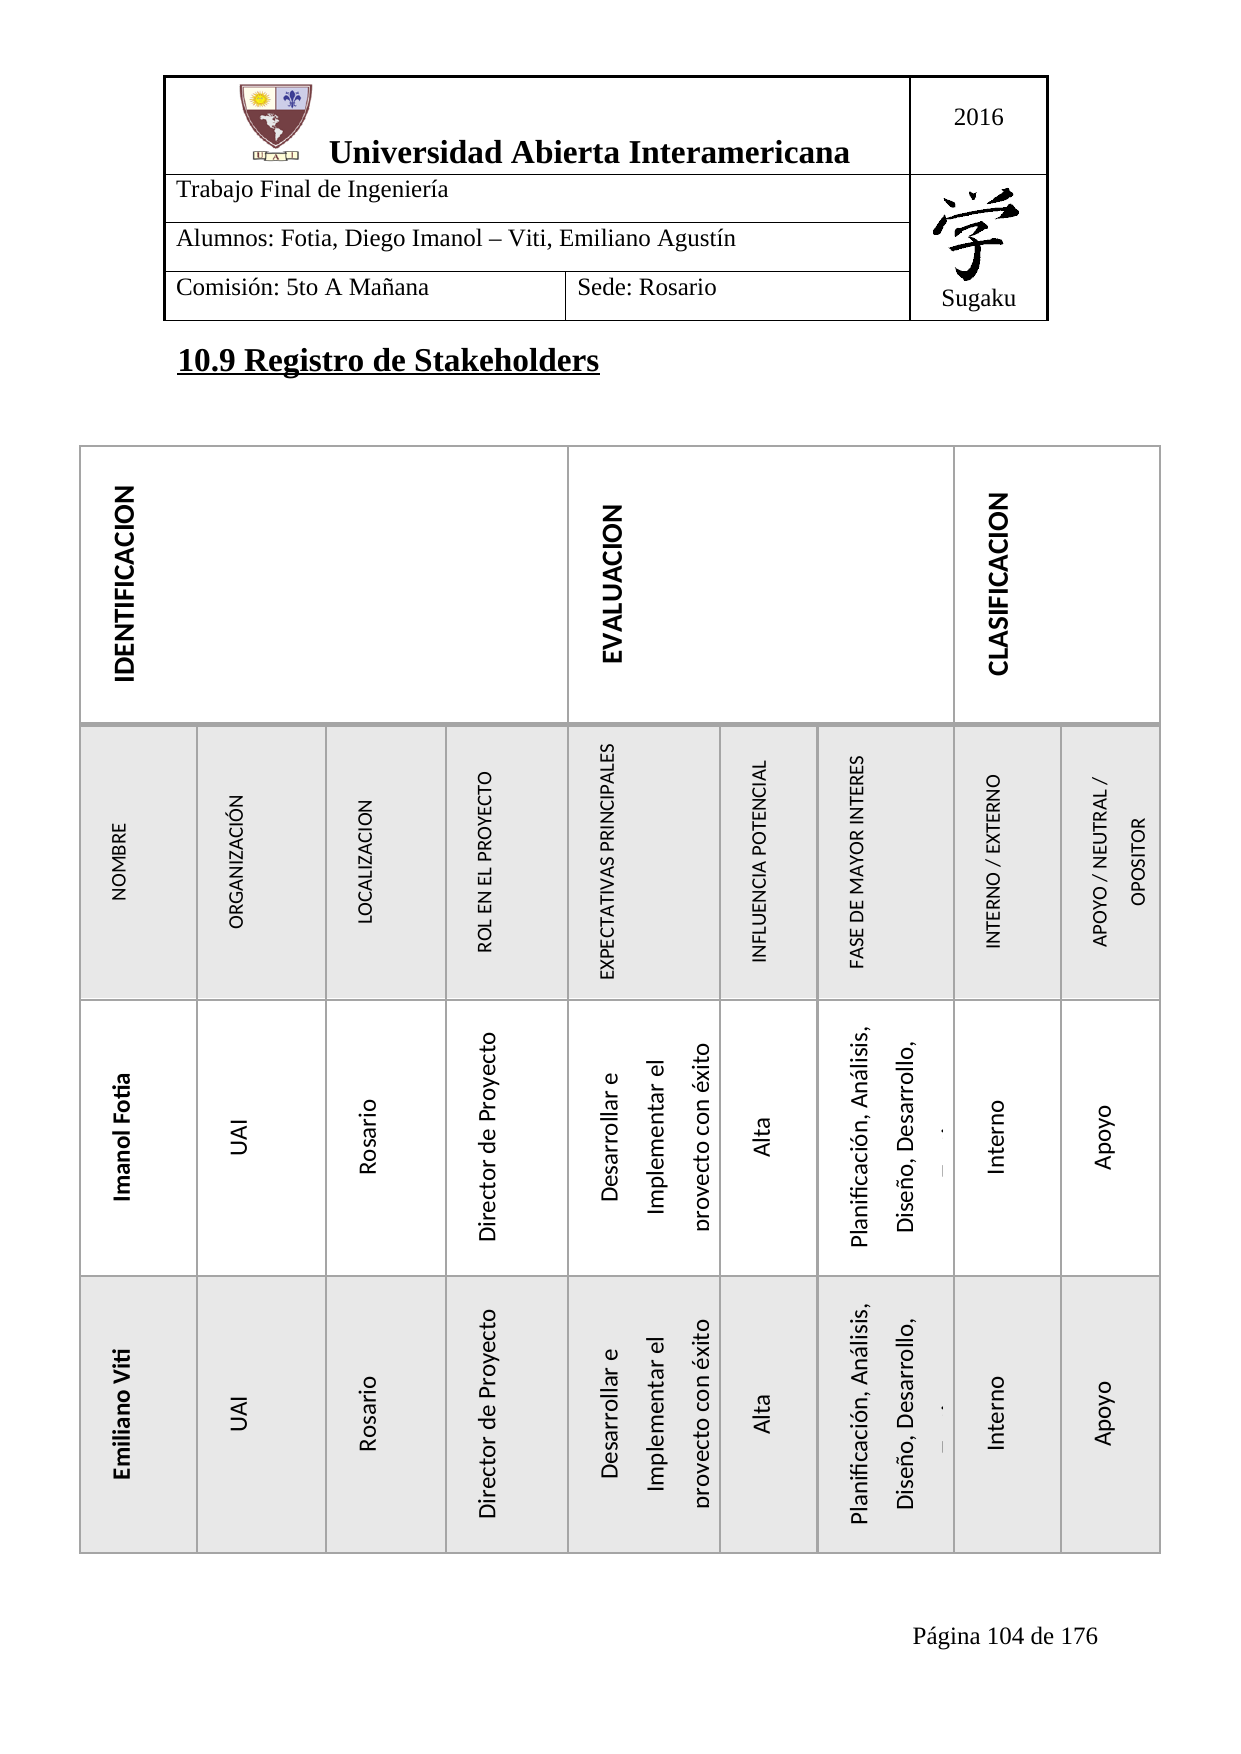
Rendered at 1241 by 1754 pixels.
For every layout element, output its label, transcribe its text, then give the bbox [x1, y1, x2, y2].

table_cell Rosario [327, 1277, 445, 1552]
table_header EVALUACION [569, 447, 953, 722]
table_cell Director de Proyecto [447, 1001, 567, 1275]
table_header IDENTIFICACION [81, 447, 567, 722]
table_cell EXPECTATIVAS PRINCIPALES [569, 727, 719, 998]
picture [927, 181, 1030, 284]
table_cell Desarrollar e Implementar el proyecto con éxito [569, 1277, 719, 1552]
table_cell NOMBRE [81, 727, 196, 998]
table_cell Imanol Fotia [81, 1001, 196, 1275]
table_cell FASE DE MAYOR INTERES [819, 727, 953, 998]
table_cell APOYO / NEUTRAL / OPOSITOR [1062, 727, 1159, 998]
table_cell Desarrollar e Implementar el proyecto con éxito [569, 1001, 719, 1275]
table_cell Interno [955, 1001, 1060, 1275]
table_cell LOCALIZACION [327, 727, 445, 998]
table_cell Alta [721, 1001, 816, 1275]
table_cell Apoyo [1062, 1277, 1159, 1552]
table_cell Emiliano Viti [81, 1277, 196, 1552]
table_cell Interno [955, 1277, 1060, 1552]
subtitle 10.9 Registro de Stakeholders [177, 148, 1063, 378]
table_cell ORGANIZACIÓN [198, 727, 325, 998]
table_cell INFLUENCIA POTENCIAL [721, 727, 816, 998]
table_cell INTERNO / EXTERNO [955, 727, 1060, 998]
table_cell Rosario [327, 1001, 445, 1275]
table_cell Director de Proyecto [447, 1277, 567, 1552]
table_cell Planificación, Análisis, Diseño, Desarrollo, Testing, Implementación [819, 1277, 953, 1552]
table_cell UAI [198, 1001, 325, 1275]
picture [223, 78, 329, 164]
table_cell UAI [198, 1277, 325, 1552]
table_cell Alta [721, 1277, 816, 1552]
table_cell Apoyo [1062, 1001, 1159, 1275]
table_cell ROL EN EL PROYECTO [447, 727, 567, 998]
table_header CLASIFICACION [955, 447, 1159, 722]
table_cell Planificación, Análisis, Diseño, Desarrollo, Testing, Implementación [819, 1001, 953, 1275]
